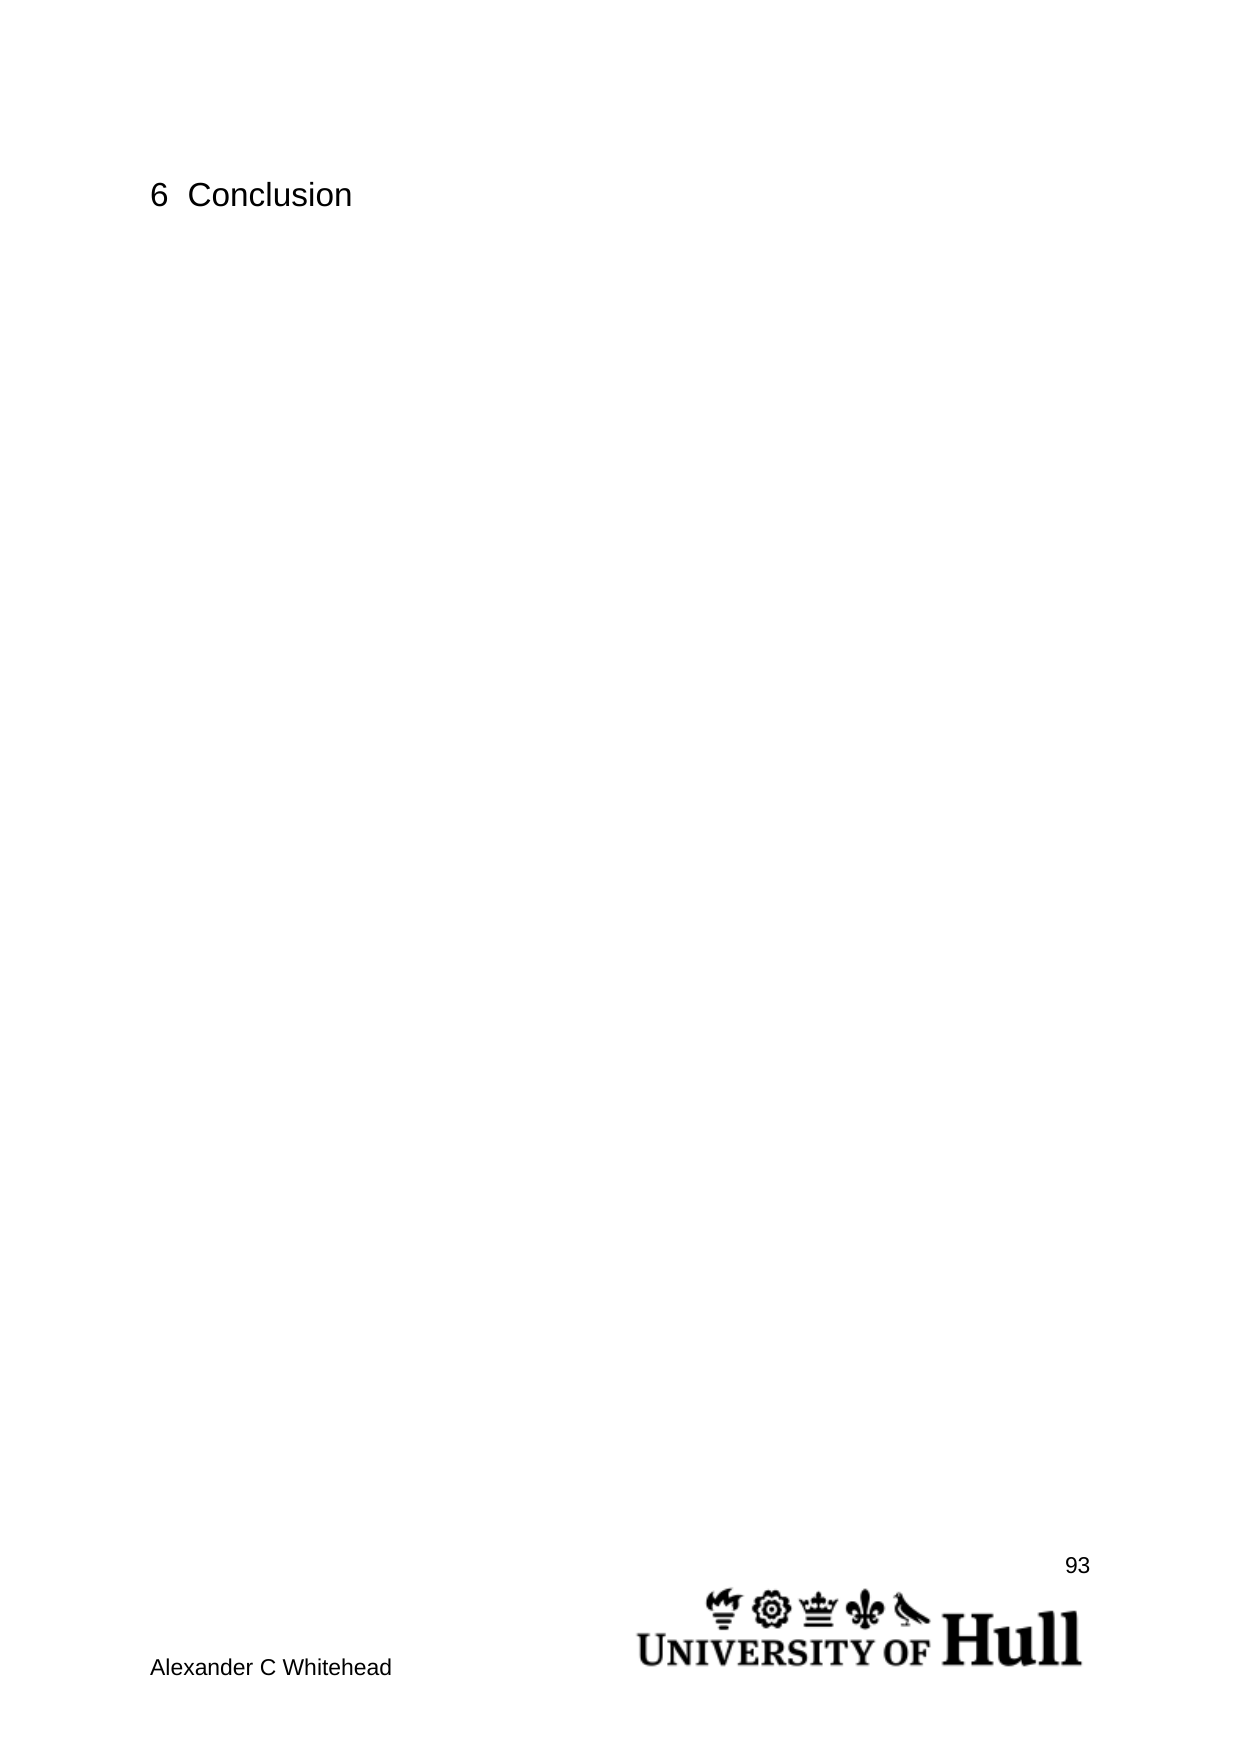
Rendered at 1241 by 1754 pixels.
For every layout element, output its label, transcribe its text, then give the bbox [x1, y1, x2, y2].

picture [630, 1578, 1091, 1676]
subtitle Conclusion [150, 175, 1090, 213]
